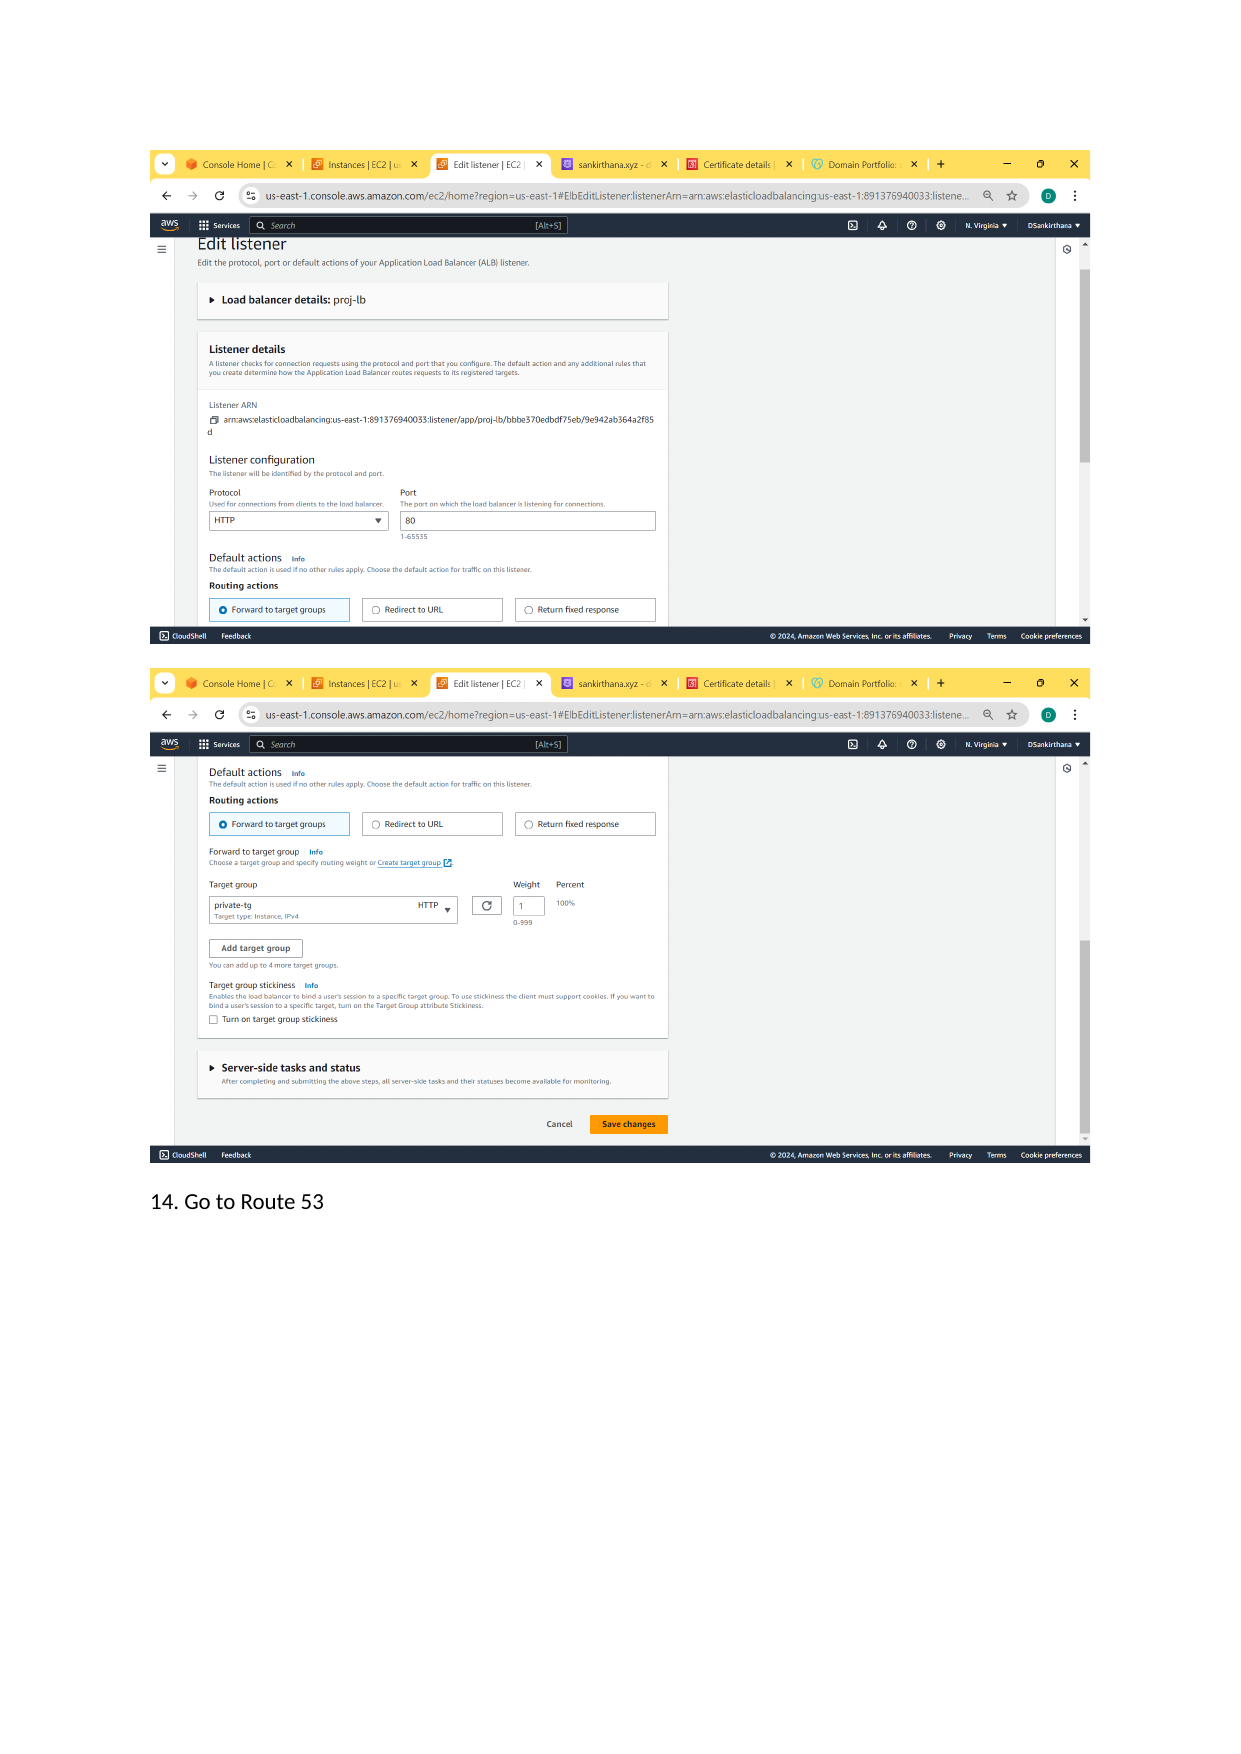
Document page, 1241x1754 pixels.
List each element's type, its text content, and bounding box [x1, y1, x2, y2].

picture [150, 150, 1091, 644]
picture [150, 668, 1091, 1163]
text 14. Go to Route 53 [150, 1187, 1090, 1215]
